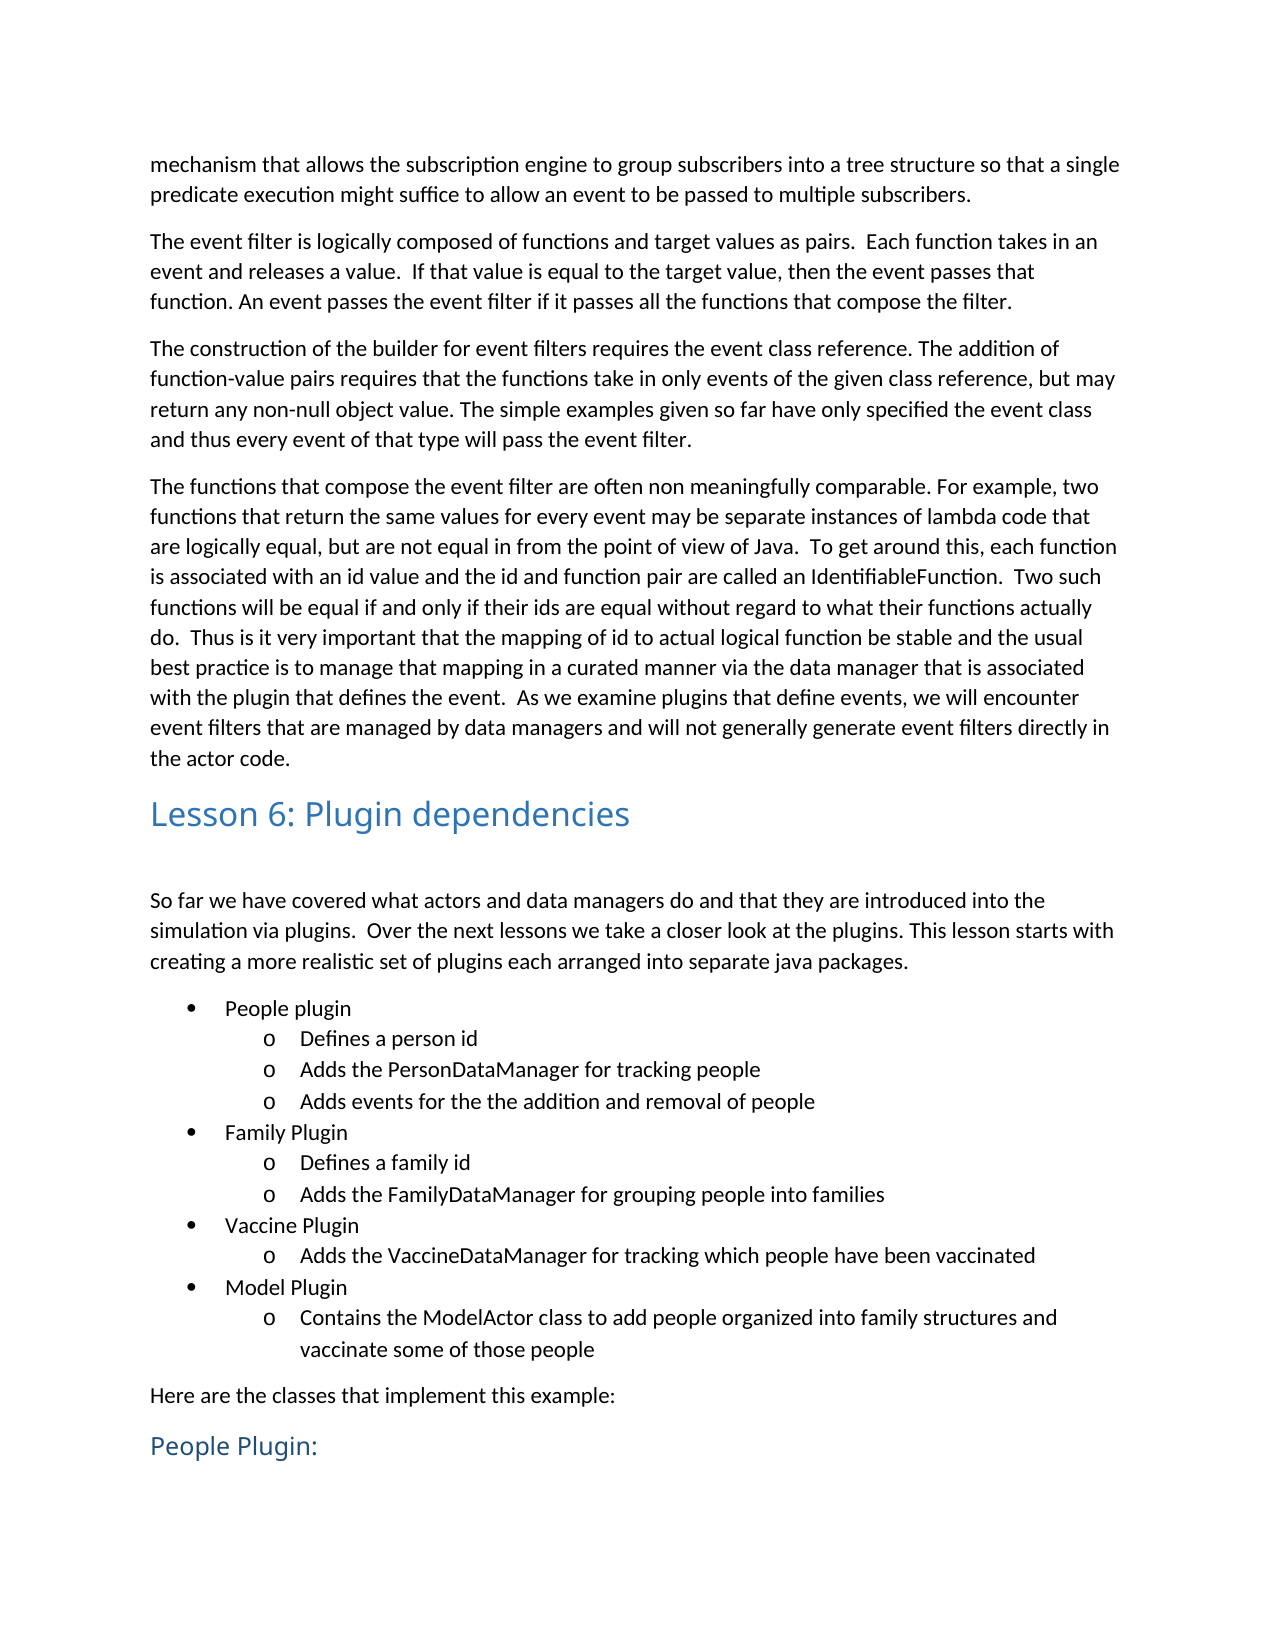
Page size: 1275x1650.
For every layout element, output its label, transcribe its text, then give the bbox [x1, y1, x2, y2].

list Defines a family id [262, 1148, 1125, 1178]
list Vaccine Plugin [187, 1211, 1125, 1239]
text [150, 150, 1125, 208]
list Contains the ModelActor class to add people organized into family structures and vaccinate some of those people [262, 1303, 1125, 1363]
text The functions that compose the event filter are often non meaningfully comparable. For example, two functions that return the same values for every event may be separate instances of lambda code that are logically equal, but are not equal in from the point of view of Java. To get around this, each function is associated with an id value and the id and function pair are called an IdentifiableFunction. Two such functions will be equal if and only if their ids are equal without regard to what their functions actually do. Thus is it very important that the mapping of id to actual logical function be stable and the usual best practice is to manage that mapping in a curated manner via the data manager that is associated with the plugin that defines the event. As we examine plugins that define events, we will encounter event filters that are managed by data managers and will not generally generate event filters directly in the actor code. [150, 472, 1125, 772]
text So far we have covered what actors and data managers do and that they are introduced into the simulation via plugins. Over the next lessons we take a closer look at the plugins. This lesson starts with creating a more realistic set of plugins each arranged into separate java packages. [150, 886, 1125, 975]
list Adds the FamilyDataManager for grouping people into families [262, 1180, 1125, 1209]
subtitle People Plugin: [150, 1428, 1125, 1462]
list Adds the PersonDataManager for tracking people [262, 1055, 1125, 1084]
list Family Plugin [187, 1118, 1125, 1146]
text The construction of the builder for event filters requires the event class reference. The addition of function-value pairs requires that the functions take in only events of the given class reference, but may return any non-null object value. The simple examples given so far have only specified the event class and thus every event of that type will pass the event filter. [150, 334, 1125, 453]
list Defines a person id [262, 1024, 1125, 1053]
list Model Plugin [187, 1273, 1125, 1301]
text Here are the classes that implement this example: [150, 1382, 1125, 1409]
list People plugin [187, 994, 1125, 1022]
list Adds the VaccineDataManager for tracking which people have been vaccinated [262, 1242, 1125, 1271]
list Adds events for the the addition and removal of people [262, 1087, 1125, 1116]
subtitle Lesson 6: Plugin dependencies [150, 791, 1125, 836]
text The event filter is logically composed of functions and target values as pairs. Each function takes in an event and releases a value. If that value is equal to the target value, then the event passes that function. An event passes the event filter if it passes all the functions that compose the filter. [150, 227, 1125, 316]
